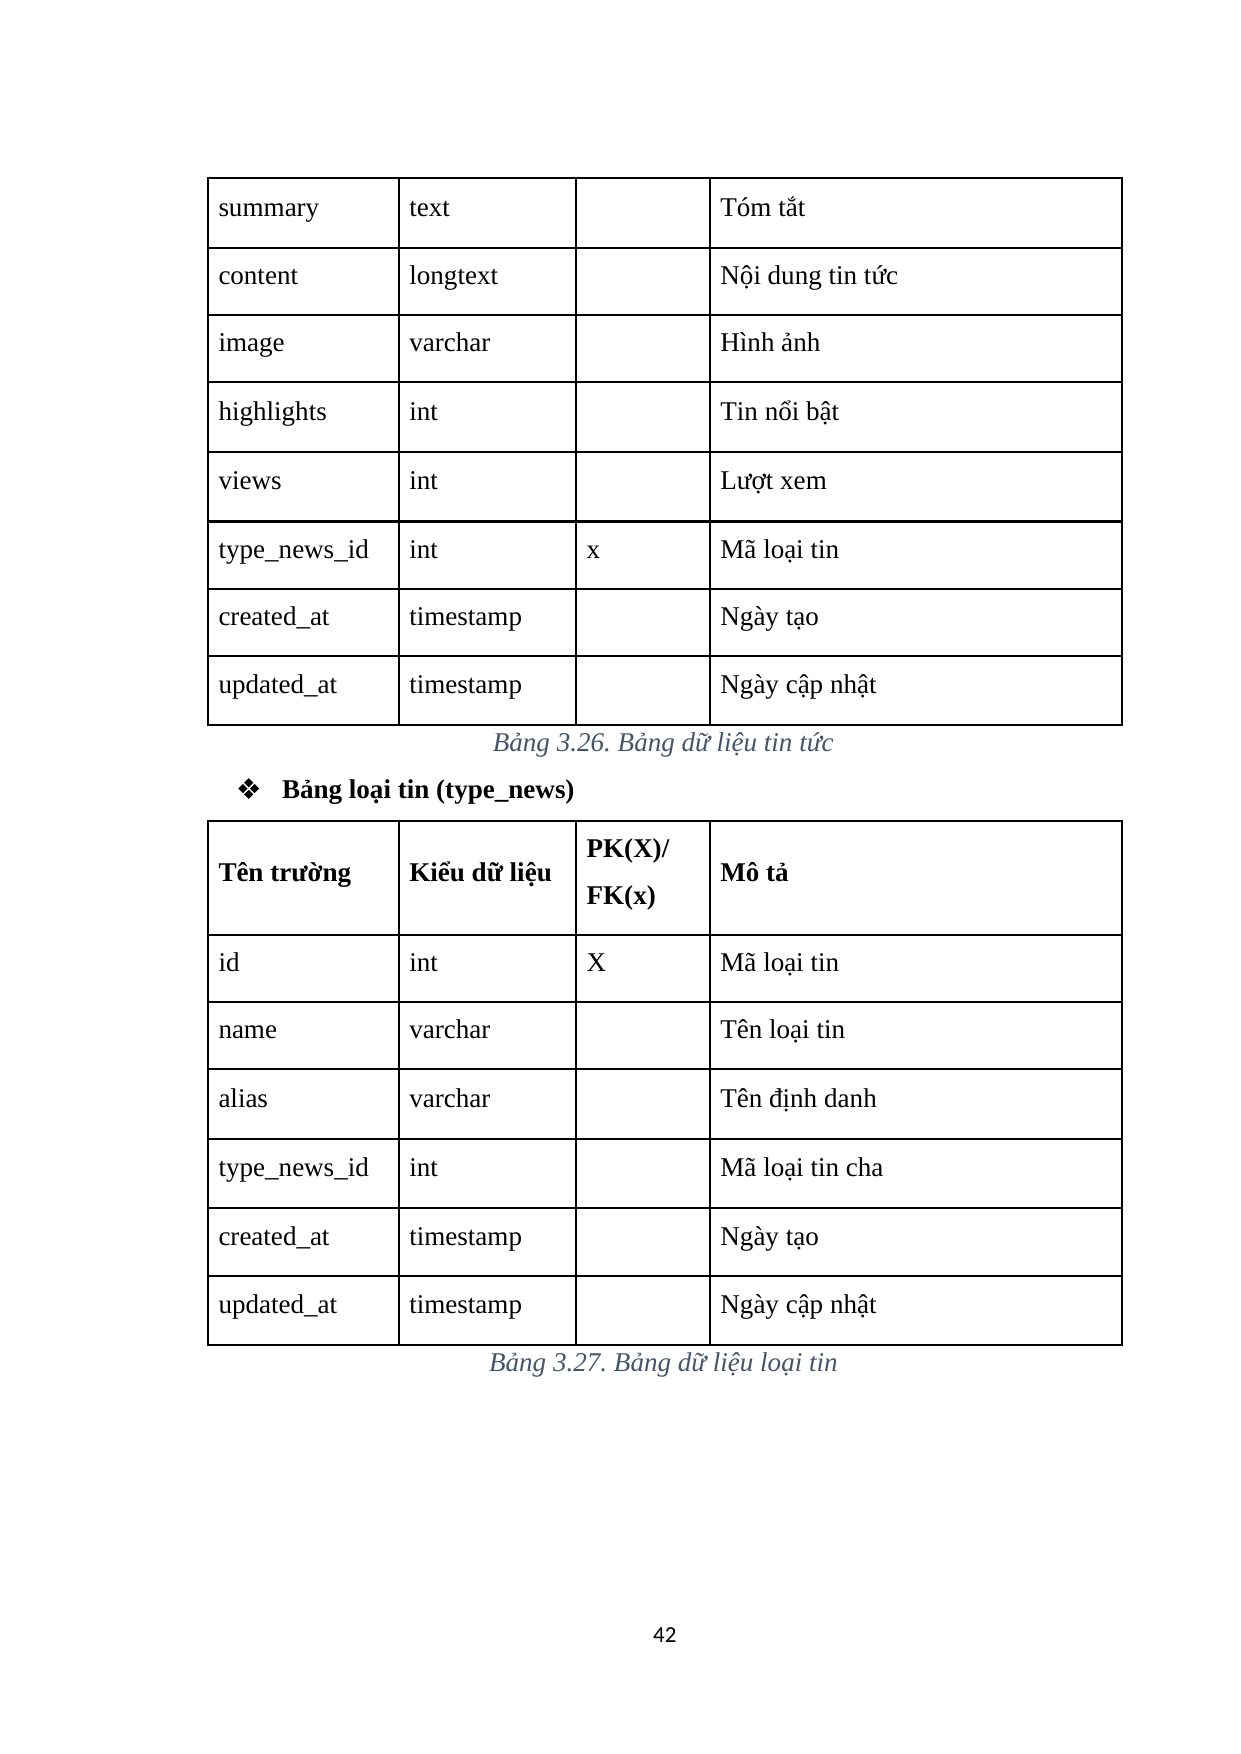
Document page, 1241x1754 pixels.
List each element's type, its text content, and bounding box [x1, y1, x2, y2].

table_cell [577, 453, 709, 520]
table_cell int [400, 383, 575, 451]
table_cell Tóm tắt [711, 179, 1121, 247]
table_cell [577, 1140, 709, 1207]
table_cell Tên định danh [711, 1070, 1121, 1138]
table_cell int [400, 1140, 575, 1207]
table_cell type_news_id [209, 1140, 398, 1207]
table_header Kiểu dữ liệu [400, 822, 575, 934]
table_cell [577, 1277, 709, 1344]
table_cell created_at [209, 1209, 398, 1274]
table_cell content [209, 249, 398, 314]
table_cell int [400, 453, 575, 520]
table_cell timestamp [400, 1277, 575, 1344]
table_cell Hình ảnh [711, 316, 1121, 381]
table_cell varchar [400, 1003, 575, 1068]
table_cell text [400, 179, 575, 247]
table_cell Mã loại tin [711, 523, 1121, 587]
table_cell [577, 1209, 709, 1274]
table_cell [577, 1003, 709, 1068]
table_cell int [400, 523, 575, 587]
table_cell x [577, 523, 709, 587]
table_cell X [577, 936, 709, 1001]
table_cell name [209, 1003, 398, 1068]
table_cell [577, 249, 709, 314]
table_cell Ngày cập nhật [711, 1277, 1121, 1344]
table_cell [577, 179, 709, 247]
table_header PK(X)/FK(x) [577, 822, 709, 934]
table_cell Mã loại tin cha [711, 1140, 1121, 1207]
table_cell int [400, 936, 575, 1001]
table_cell updated_at [209, 1277, 398, 1344]
table_cell [577, 657, 709, 724]
table_cell [577, 316, 709, 381]
table_cell highlights [209, 383, 398, 451]
table_cell Nội dung tin tức [711, 249, 1121, 314]
table_cell Tên loại tin [711, 1003, 1121, 1068]
text Bảng 3.27. Bảng dữ liệu loại tin [207, 1346, 1122, 1377]
table_cell timestamp [400, 657, 575, 724]
table_cell alias [209, 1070, 398, 1138]
table_cell views [209, 453, 398, 520]
table_cell [577, 590, 709, 655]
table_cell Ngày cập nhật [711, 657, 1121, 724]
table_cell Tin nổi bật [711, 383, 1121, 451]
table_cell varchar [400, 316, 575, 381]
table_cell Mã loại tin [711, 936, 1121, 1001]
table_cell summary [209, 179, 398, 247]
table_cell varchar [400, 1070, 575, 1138]
table_cell timestamp [400, 590, 575, 655]
table_cell Ngày tạo [711, 1209, 1121, 1274]
table_cell Ngày tạo [711, 590, 1121, 655]
table_cell [577, 383, 709, 451]
table_cell created_at [209, 590, 398, 655]
table_cell id [209, 936, 398, 1001]
table_cell timestamp [400, 1209, 575, 1274]
table_header Tên trường [209, 822, 398, 934]
table_cell longtext [400, 249, 575, 314]
table_cell image [209, 316, 398, 381]
text Bảng 3.26. Bảng dữ liệu tin tức [207, 726, 1122, 757]
table_cell updated_at [209, 657, 398, 724]
table_cell [577, 1070, 709, 1138]
table_header Mô tả [711, 822, 1121, 934]
table_cell Lượt xem [711, 453, 1121, 520]
table_cell type_news_id [209, 523, 398, 587]
list Bảng loại tin (type_news) [207, 773, 1122, 804]
